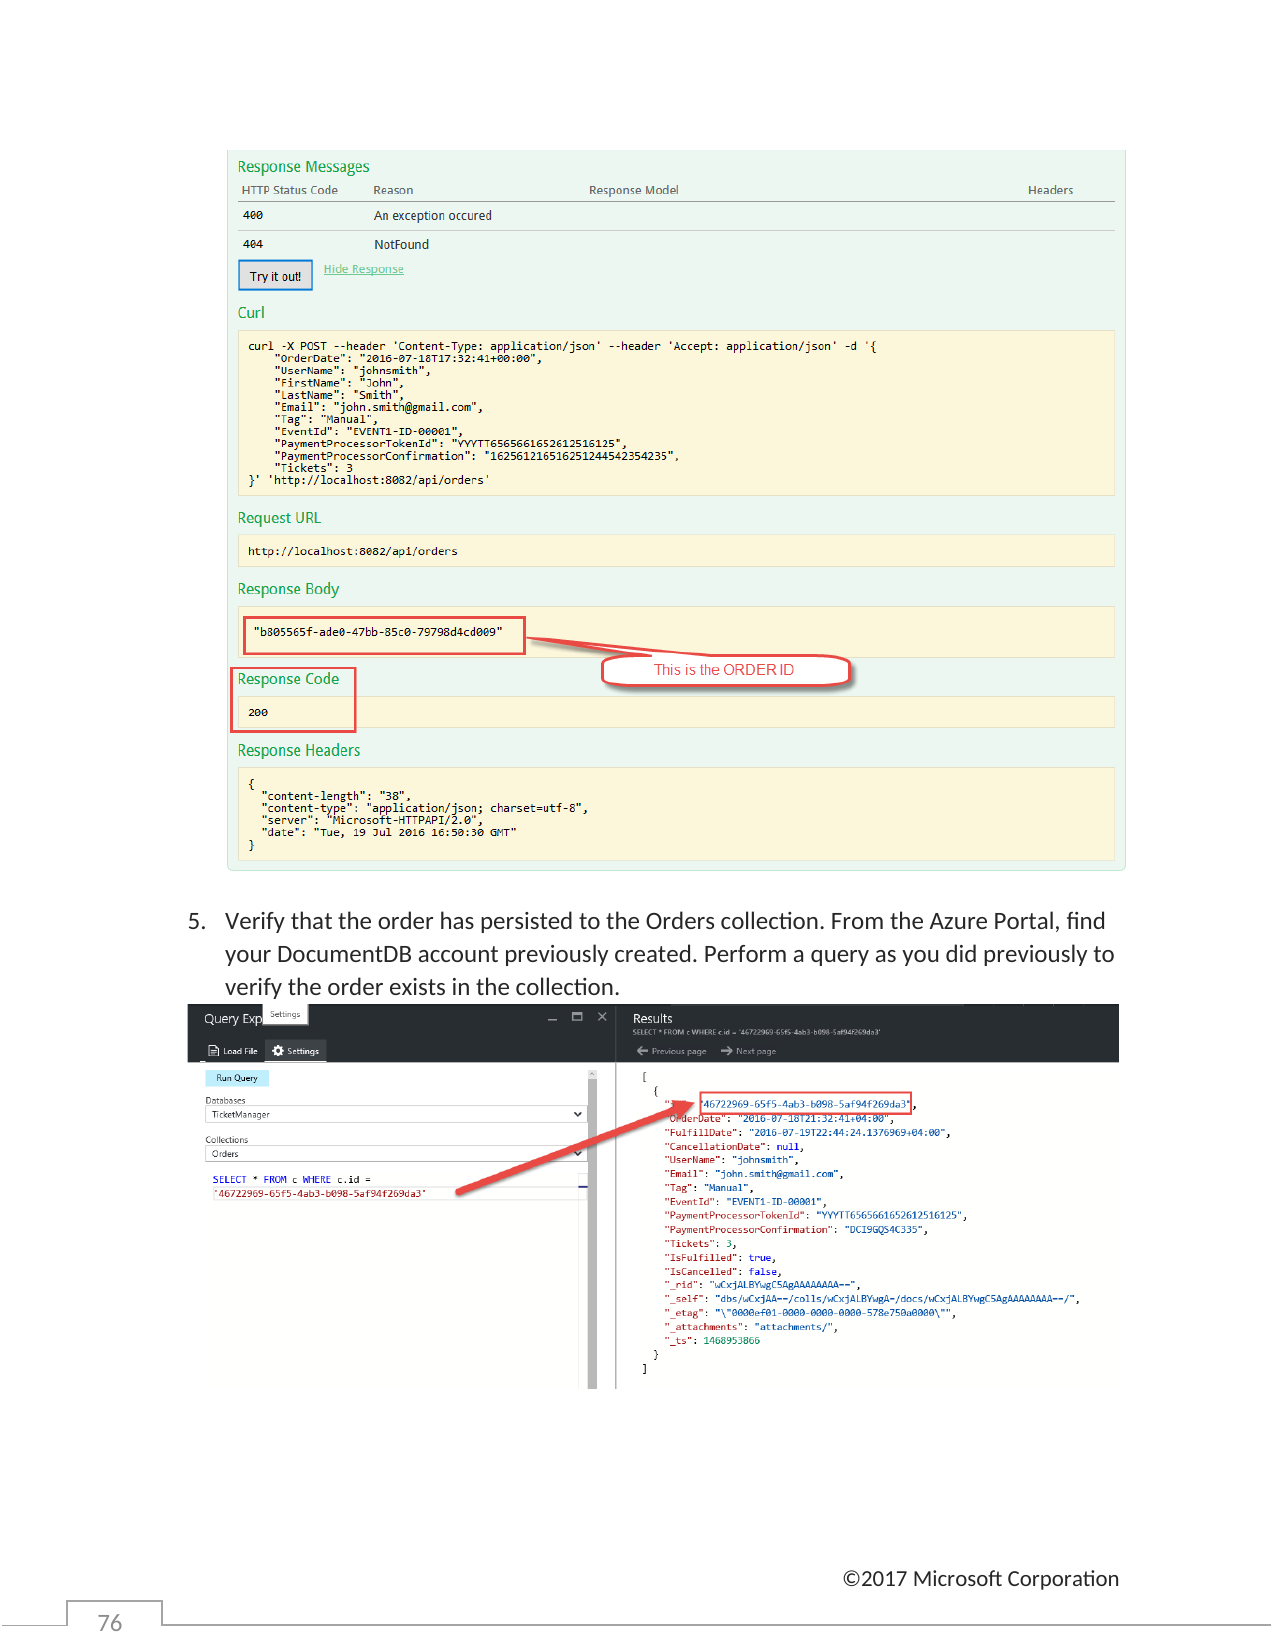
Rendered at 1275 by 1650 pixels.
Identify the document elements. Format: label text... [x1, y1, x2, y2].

list Verify that the order has persisted to the Orders collection. From the Azure Portal, find your DocumentDB account previously created. Perform a query as you did previously to verify the order exists in the collection. [187, 906, 1125, 1002]
picture [187, 1004, 1119, 1389]
picture [225, 150, 1129, 875]
